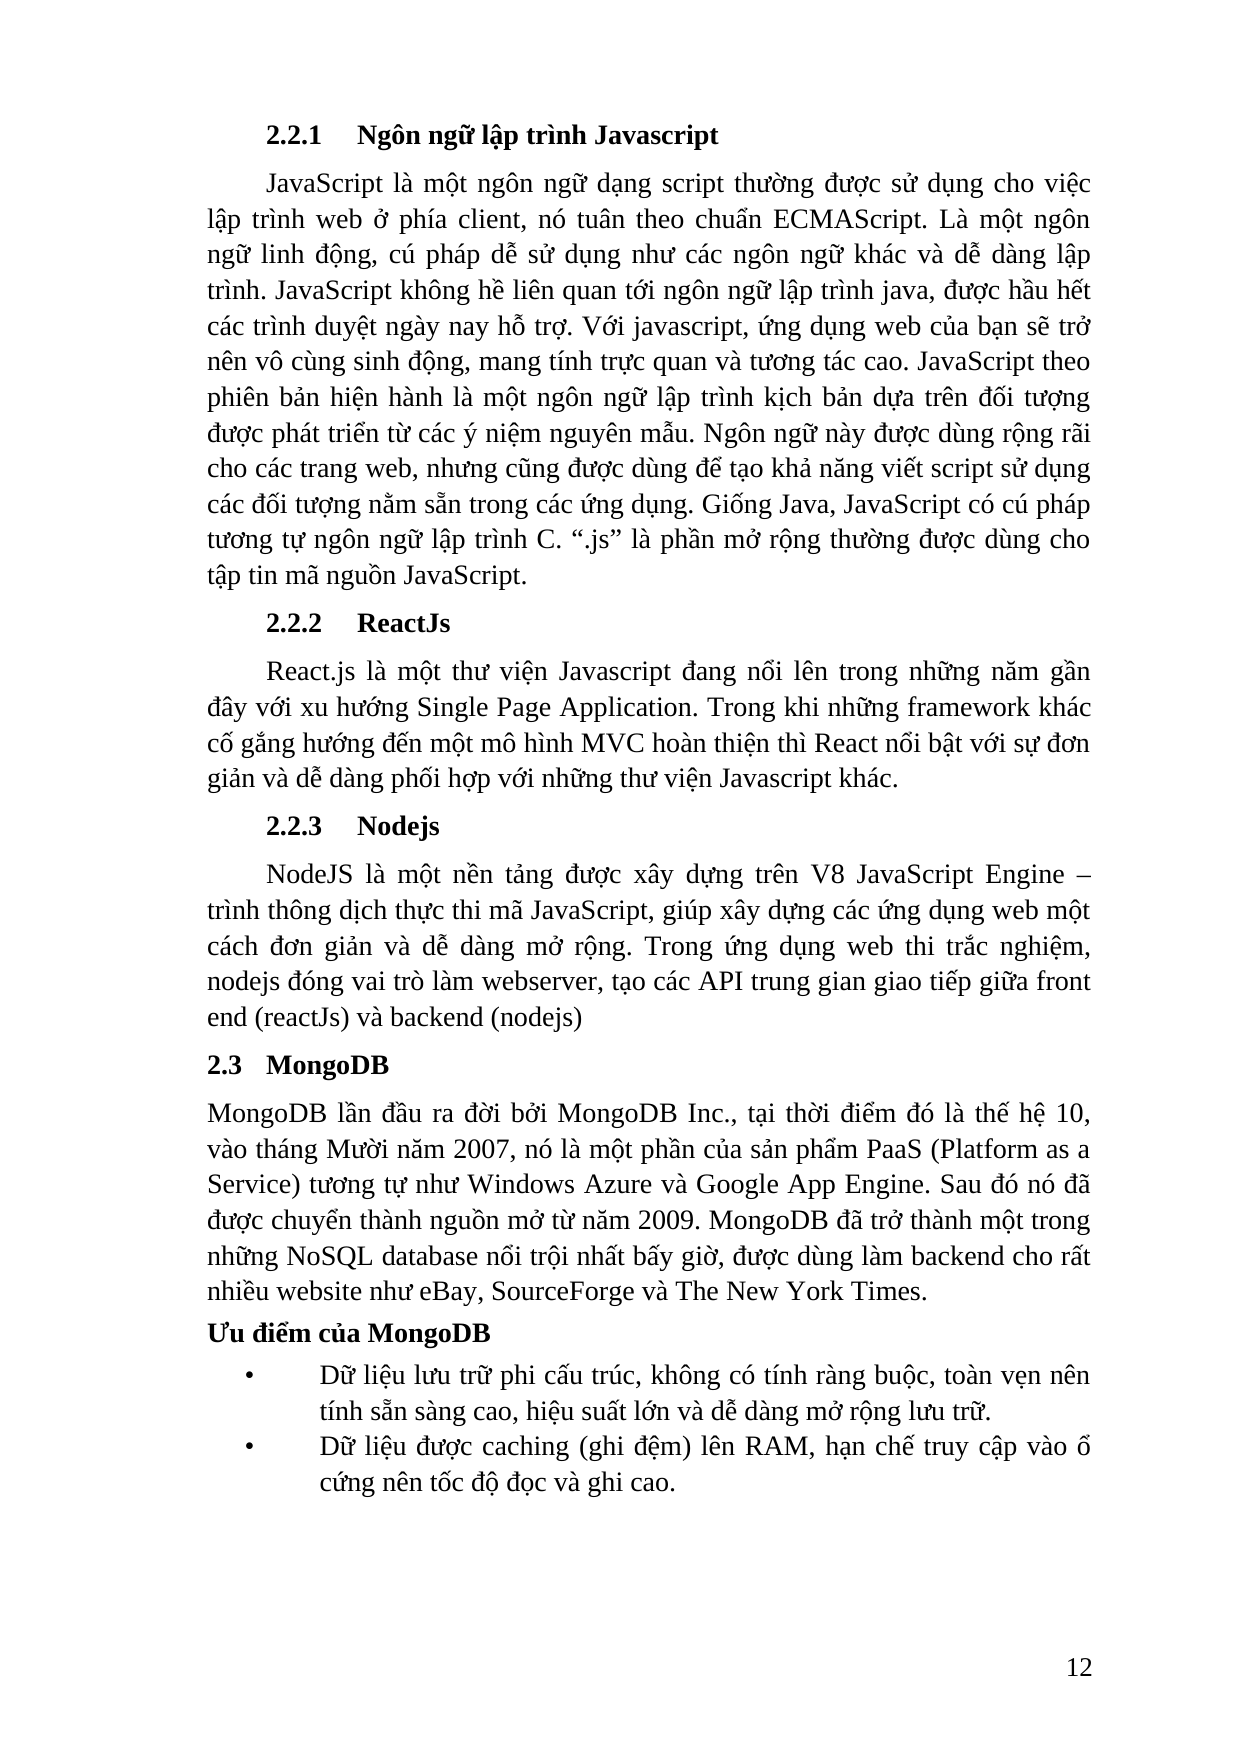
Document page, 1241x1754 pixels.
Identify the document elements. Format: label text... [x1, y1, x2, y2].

subtitle ReactJs [266, 606, 1092, 639]
text Ưu điểm của MongoDB [207, 1316, 1092, 1349]
subtitle Ngôn ngữ lập trình Javascript [266, 118, 1092, 151]
text NodeJS là một nền tảng được xây dựng trên V8 JavaScript Engine – trình thông dịch thực thi mã JavaScript, giúp xây dựng các ứng dụng web một cách đơn giản và dễ dàng mở rộng. Trong ứng dụng web thi trắc nghiệm, nodejs đóng vai trò làm webserver, tạo các API trung gian giao tiếp giữa front end (reactJs) và backend (nodejs) [207, 857, 1092, 1032]
text MongoDB lần đầu ra đời bởi MongoDB Inc., tại thời điểm đó là thế hệ 10, vào tháng Mười năm 2007, nó là một phần của sản phẩm PaaS (Platform as a Service) tương tự như Windows Azure và Google App Engine. Sau đó nó đã được chuyển thành nguồn mở từ năm 2009. MongoDB đã trở thành một trong những NoSQL database nổi trội nhất bấy giờ, được dùng làm backend cho rất nhiều website như eBay, SourceForge và The New York Times. [207, 1096, 1092, 1307]
list Dữ liệu lưu trữ phi cấu trúc, không có tính ràng buộc, toàn vẹn nên tính sẵn sàng cao, hiệu suất lớn và dễ dàng mở rộng lưu trữ. [244, 1358, 1092, 1426]
list Dữ liệu được caching (ghi đệm) lên RAM, hạn chế truy cập vào ổ cứng nên tốc độ đọc và ghi cao. [244, 1429, 1092, 1497]
subtitle Nodejs [266, 809, 1092, 842]
text React.js là một thư viện Javascript đang nổi lên trong những năm gần đây với xu hướng Single Page Application. Trong khi những framework khác cố gắng hướng đến một mô hình MVC hoàn thiện thì React nổi bật với sự đơn giản và dễ dàng phối hợp với những thư viện Javascript khác. [207, 654, 1092, 794]
subtitle MongoDB [207, 1048, 1092, 1081]
text JavaScript là một ngôn ngữ dạng script thường được sử dụng cho việc lập trình web ở phía client, nó tuân theo chuẩn ECMAScript. Là một ngôn ngữ linh động, cú pháp dễ sử dụng như các ngôn ngữ khác và dễ dàng lập trình. JavaScript không hề liên quan tới ngôn ngữ lập trình java, được hầu hết các trình duyệt ngày nay hỗ trợ. Với javascript, ứng dụng web của bạn sẽ trở nên vô cùng sinh động, mang tính trực quan và tương tác cao. JavaScript theo phiên bản hiện hành là một ngôn ngữ lập trình kịch bản dựa trên đối tượng được phát triển từ các ý niệm nguyên mẫu. Ngôn ngữ này được dùng rộng rãi cho các trang web, nhưng cũng được dùng để tạo khả năng viết script sử dụng các đối tượng nằm sẵn trong các ứng dụng. Giống Java, JavaScript có cú pháp tương tự ngôn ngữ lập trình C. “.js” là phần mở rộng thường được dùng cho tập tin mã nguồn JavaScript. [207, 166, 1092, 591]
